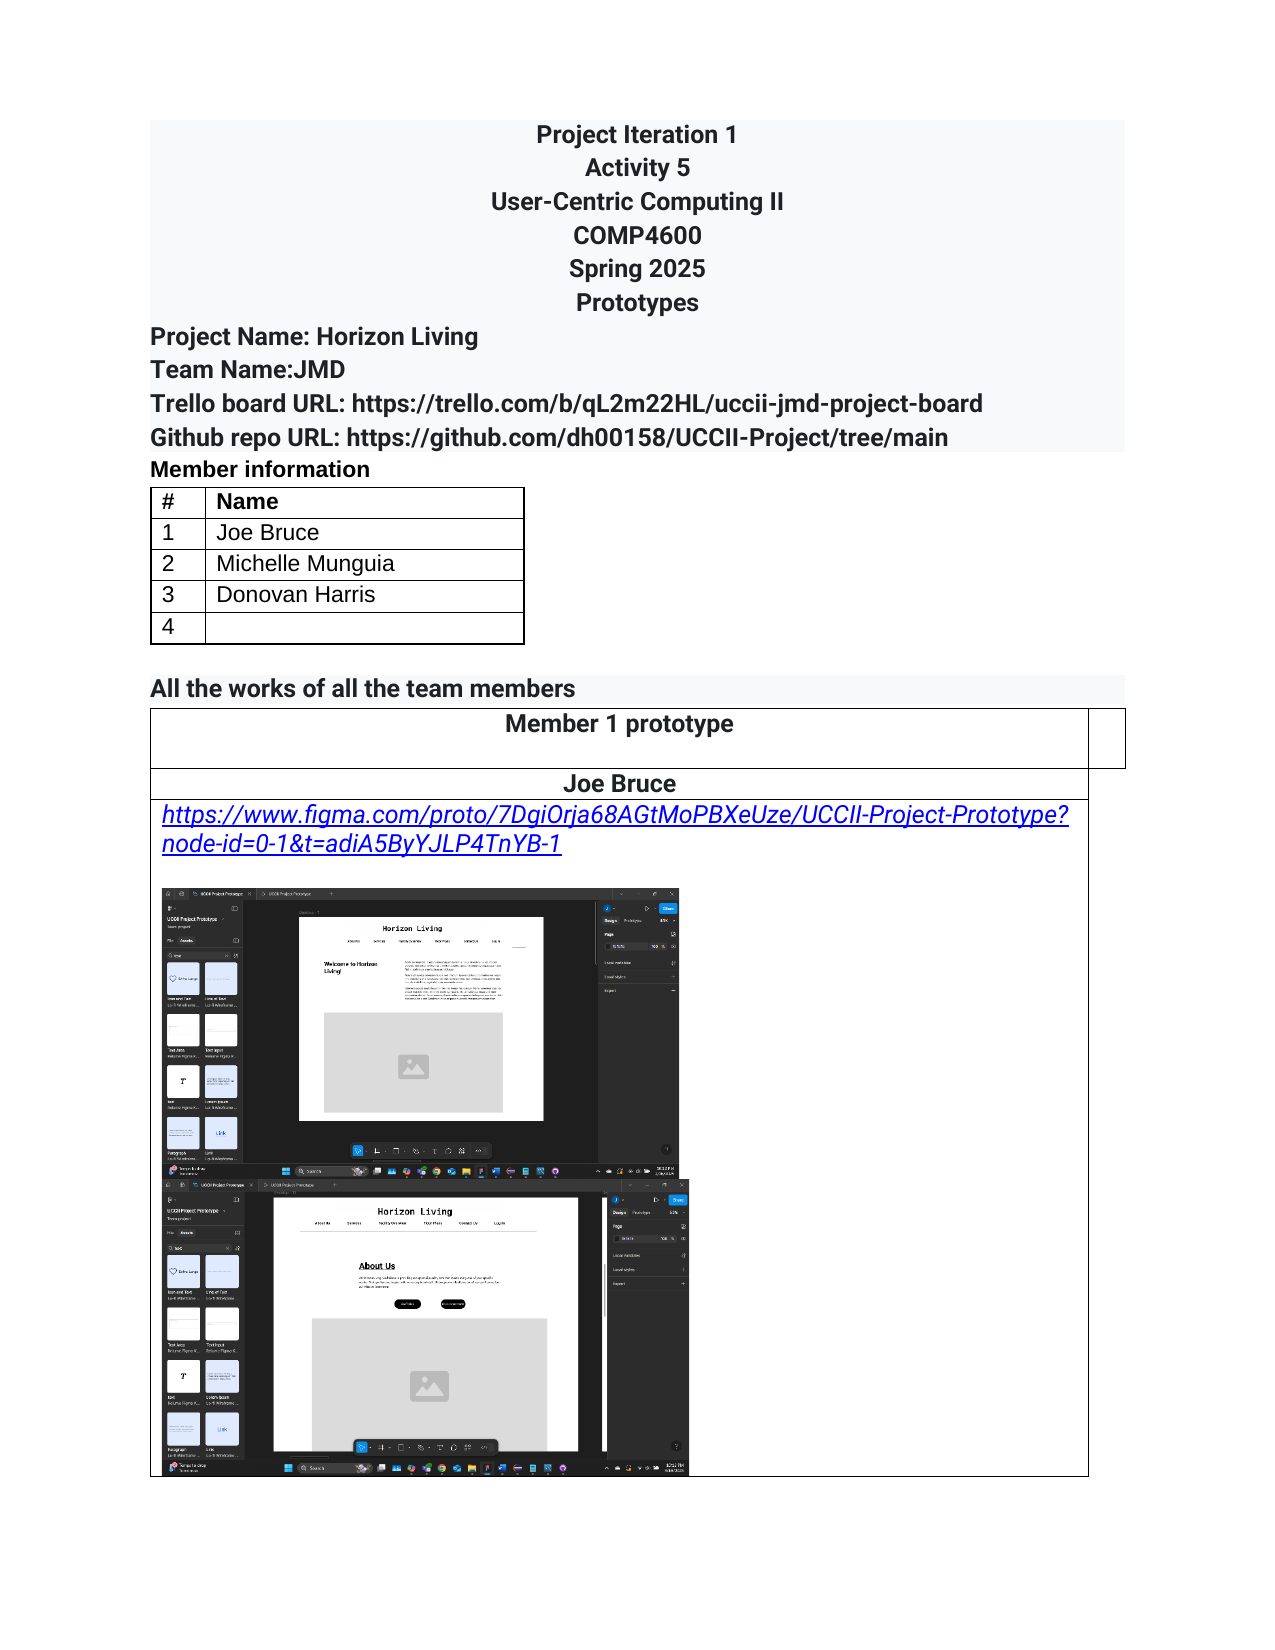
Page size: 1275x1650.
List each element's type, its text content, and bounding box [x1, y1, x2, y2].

text Member information [150, 456, 1125, 483]
picture [161, 888, 690, 1476]
text Team Name:JMD [150, 356, 1125, 385]
text Trello board URL: https://trello.com/b/qL2m22HL/uccii-jmd-project-board [150, 389, 1125, 418]
table_header Member 1 prototype [151, 709, 1088, 768]
text Project Name: Horizon Living [150, 322, 1125, 351]
text Activity 5 [150, 154, 1125, 183]
table_cell Joe Bruce [151, 769, 1088, 799]
text Spring 2025 [150, 254, 1125, 284]
table_header [1089, 709, 1125, 768]
table_header # [152, 488, 205, 518]
text User-Centric Computing II [150, 187, 1125, 217]
table_cell Michelle Munguia [206, 550, 523, 580]
text Github repo URL: https://github.com/dh00158/UCCII-Project/tree/main [150, 423, 1125, 452]
table_cell https://www.figma.com/proto/7DgiOrja68AGtMoPBXeUze/UCCII-Project-Prototype?node-id=0-1&t=adiA5ByYJLP4TnYB-1 [151, 800, 1088, 1476]
table_cell 2 [152, 550, 205, 580]
text Prototypes [150, 288, 1125, 317]
table_cell [206, 613, 523, 643]
table_cell 4 [152, 613, 205, 643]
text COMP4600 [150, 221, 1125, 250]
table_header Name [206, 488, 523, 518]
text All the works of all the team members [150, 675, 1125, 704]
table_cell Donovan Harris [206, 581, 523, 612]
text Project Iteration 1 [150, 120, 1125, 149]
table_cell 3 [152, 581, 205, 612]
table_cell 1 [152, 519, 205, 549]
table_cell Joe Bruce [206, 519, 523, 549]
